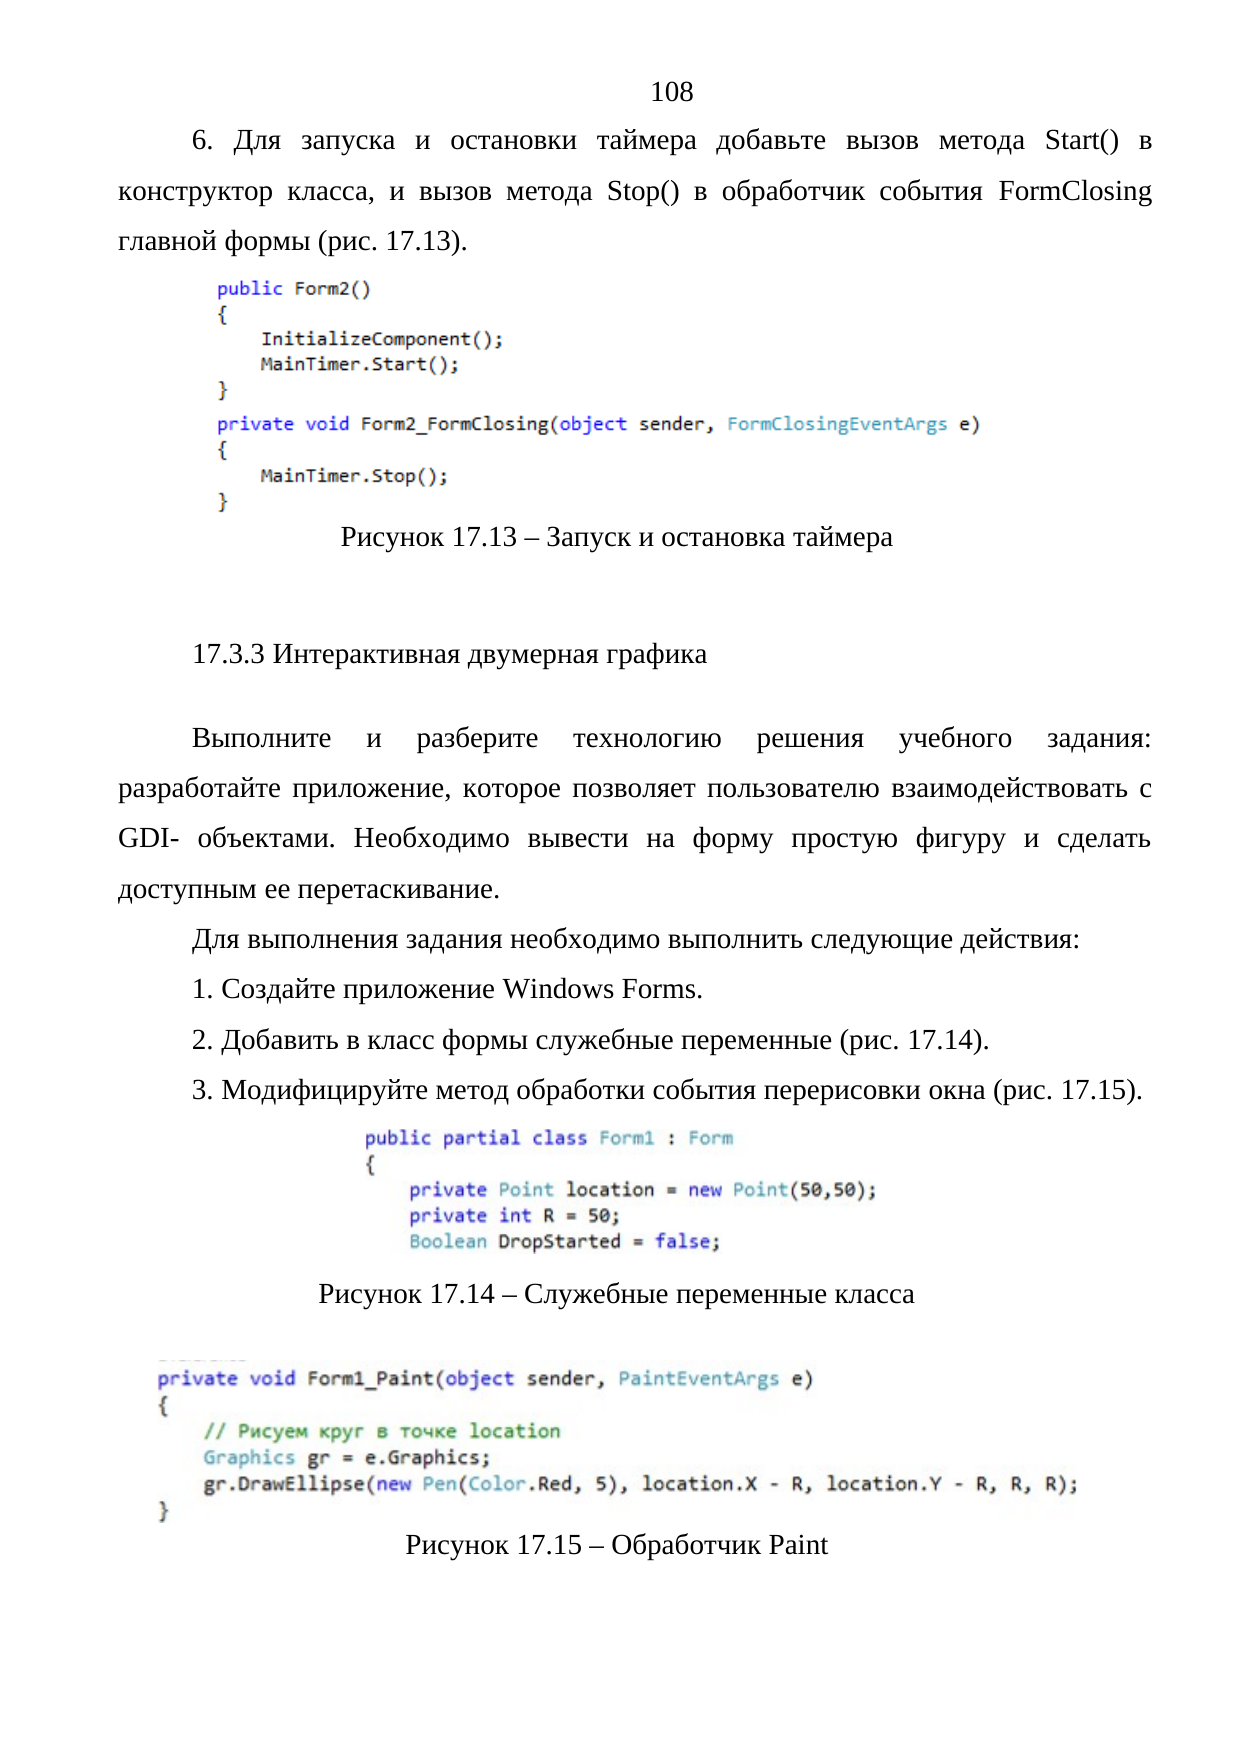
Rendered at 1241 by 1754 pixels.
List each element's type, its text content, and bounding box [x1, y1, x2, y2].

picture [157, 1360, 1077, 1523]
picture [365, 1129, 875, 1254]
picture [211, 274, 1020, 520]
list Создайте приложение Windows Forms. [192, 971, 1176, 1005]
list Добавить в класс формы служебные переменные (рис. 17.14). [192, 1022, 1176, 1055]
text Выполните и разберите технологию решения учебного задания: разработайте приложение, которое позволяет пользователю взаимодействовать с GDI- объектами. Необходимо вывести на форму простую фигуру и сделать доступным ее перетаскивание. [118, 720, 1152, 904]
text Рисунок 17.13 – Запуск и остановка таймера [107, 519, 1126, 553]
text Для выполнения задания необходимо выполнить следующие действия: [192, 921, 1176, 955]
list Модифицируйте метод обработки события перерисовки окна (рис. 17.15). [192, 1072, 1176, 1106]
list Для запуска и остановки таймера добавьте вызов метода Start() в конструктор класса, и вызов метода Stop() в обработчик события FormClosing главной формы (рис. 17.13). [118, 122, 1152, 257]
list Интерактивная двумерная графика [192, 636, 1176, 670]
